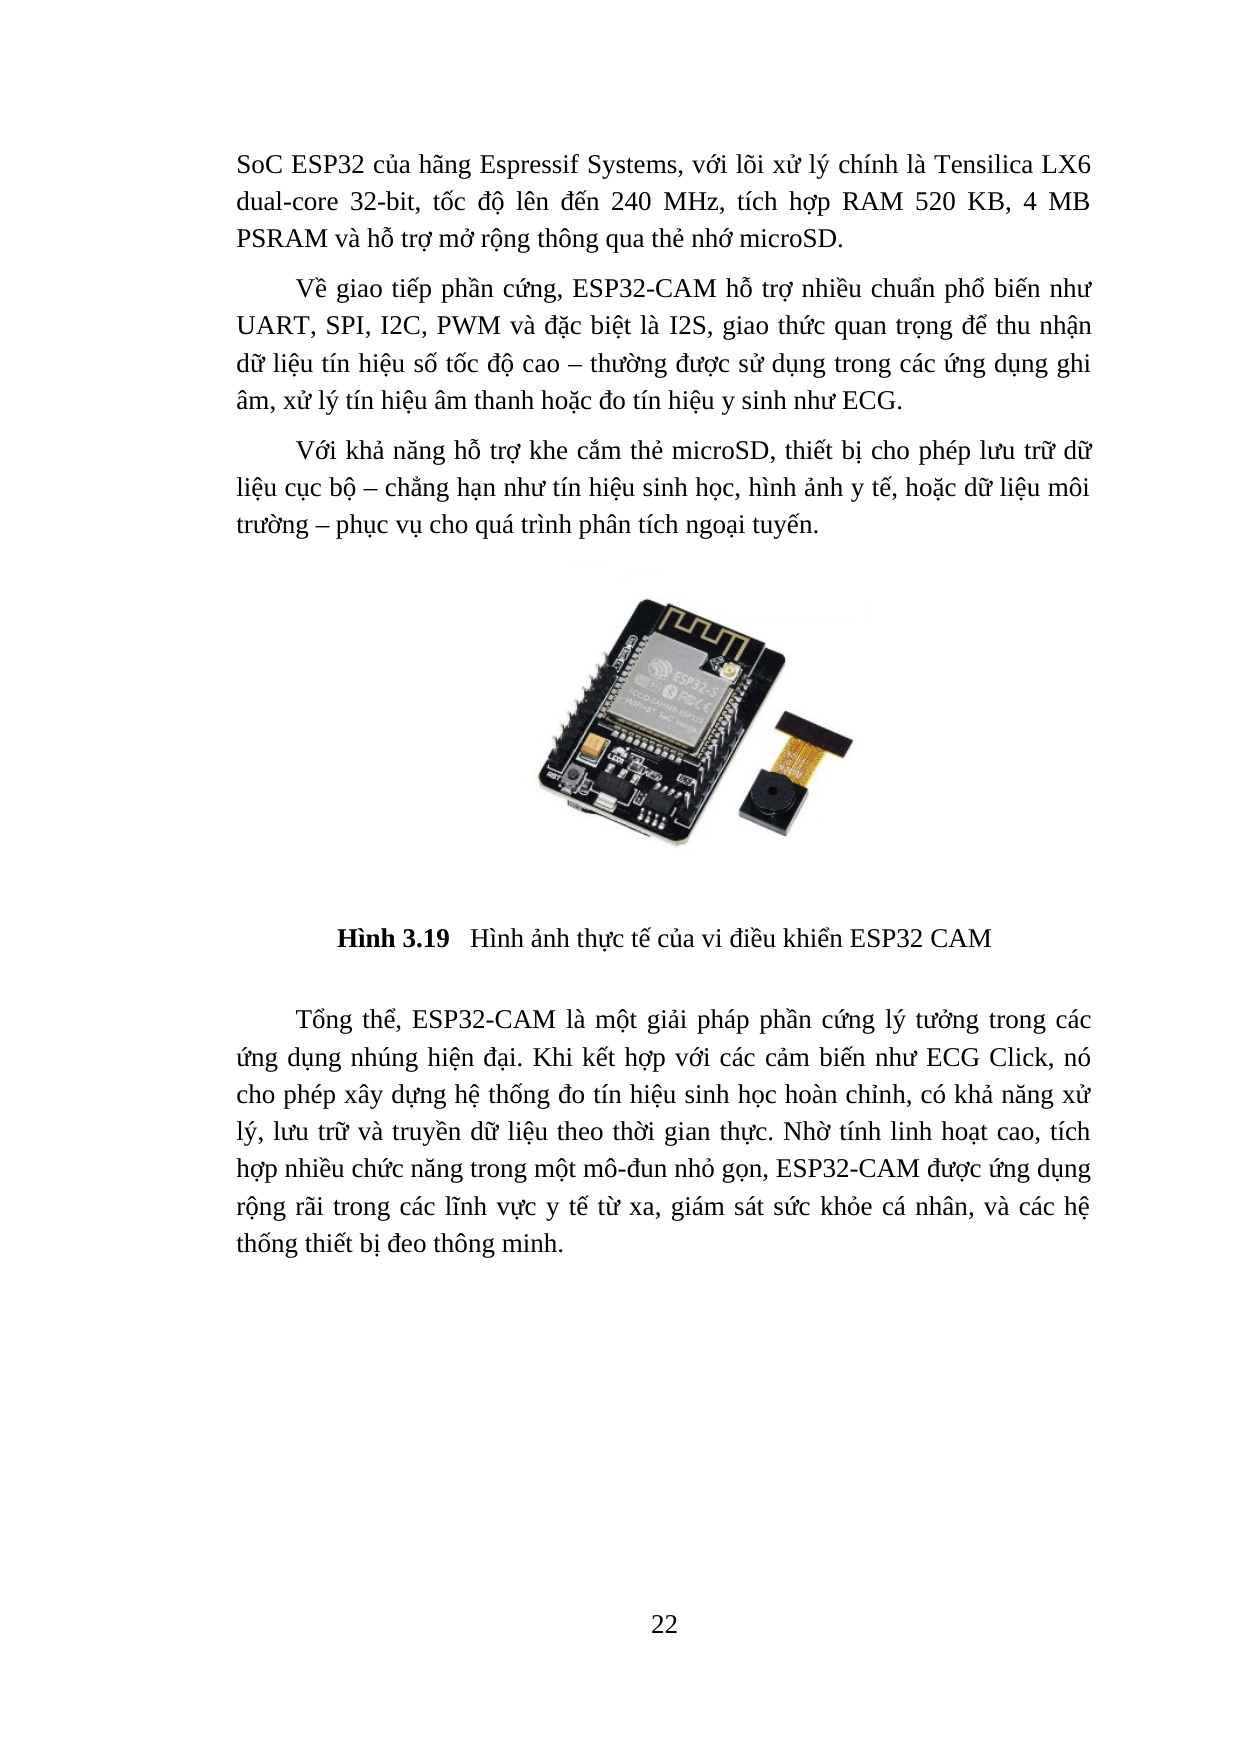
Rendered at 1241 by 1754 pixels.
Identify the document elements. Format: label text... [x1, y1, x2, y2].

picture [521, 558, 867, 904]
text Với khả năng hỗ trợ khe cắm thẻ microSD, thiết bị cho phép lưu trữ dữ liệu cục bộ – chẳng hạn như tín hiệu sinh học, hình ảnh y tế, hoặc dữ liệu môi trường – phục vụ cho quá trình phân tích ngoại tuyến. [236, 434, 1092, 539]
text Về giao tiếp phần cứng, ESP32-CAM hỗ trợ nhiều chuẩn phổ biến như UART, SPI, I2C, PWM và đặc biệt là I2S, giao thức quan trọng để thu nhận dữ liệu tín hiệu số tốc độ cao – thường được sử dụng trong các ứng dụng ghi âm, xử lý tín hiệu âm thanh hoặc đo tín hiệu y sinh như ECG. [236, 272, 1092, 415]
text Tổng thể, ESP32-CAM là một giải pháp phần cứng lý tưởng trong các ứng dụng nhúng hiện đại. Khi kết hợp với các cảm biến như ECG Click, nó cho phép xây dựng hệ thống đo tín hiệu sinh học hoàn chỉnh, có khả năng xử lý, lưu trữ và truyền dữ liệu theo thời gian thực. Nhờ tính linh hoạt cao, tích hợp nhiều chức năng trong một mô-đun nhỏ gọn, ESP32-CAM được ứng dụng rộng rãi trong các lĩnh vực y tế từ xa, giám sát sức khỏe cá nhân, và các hệ thống thiết bị đeo thông minh. [236, 1003, 1092, 1258]
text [236, 148, 1092, 253]
